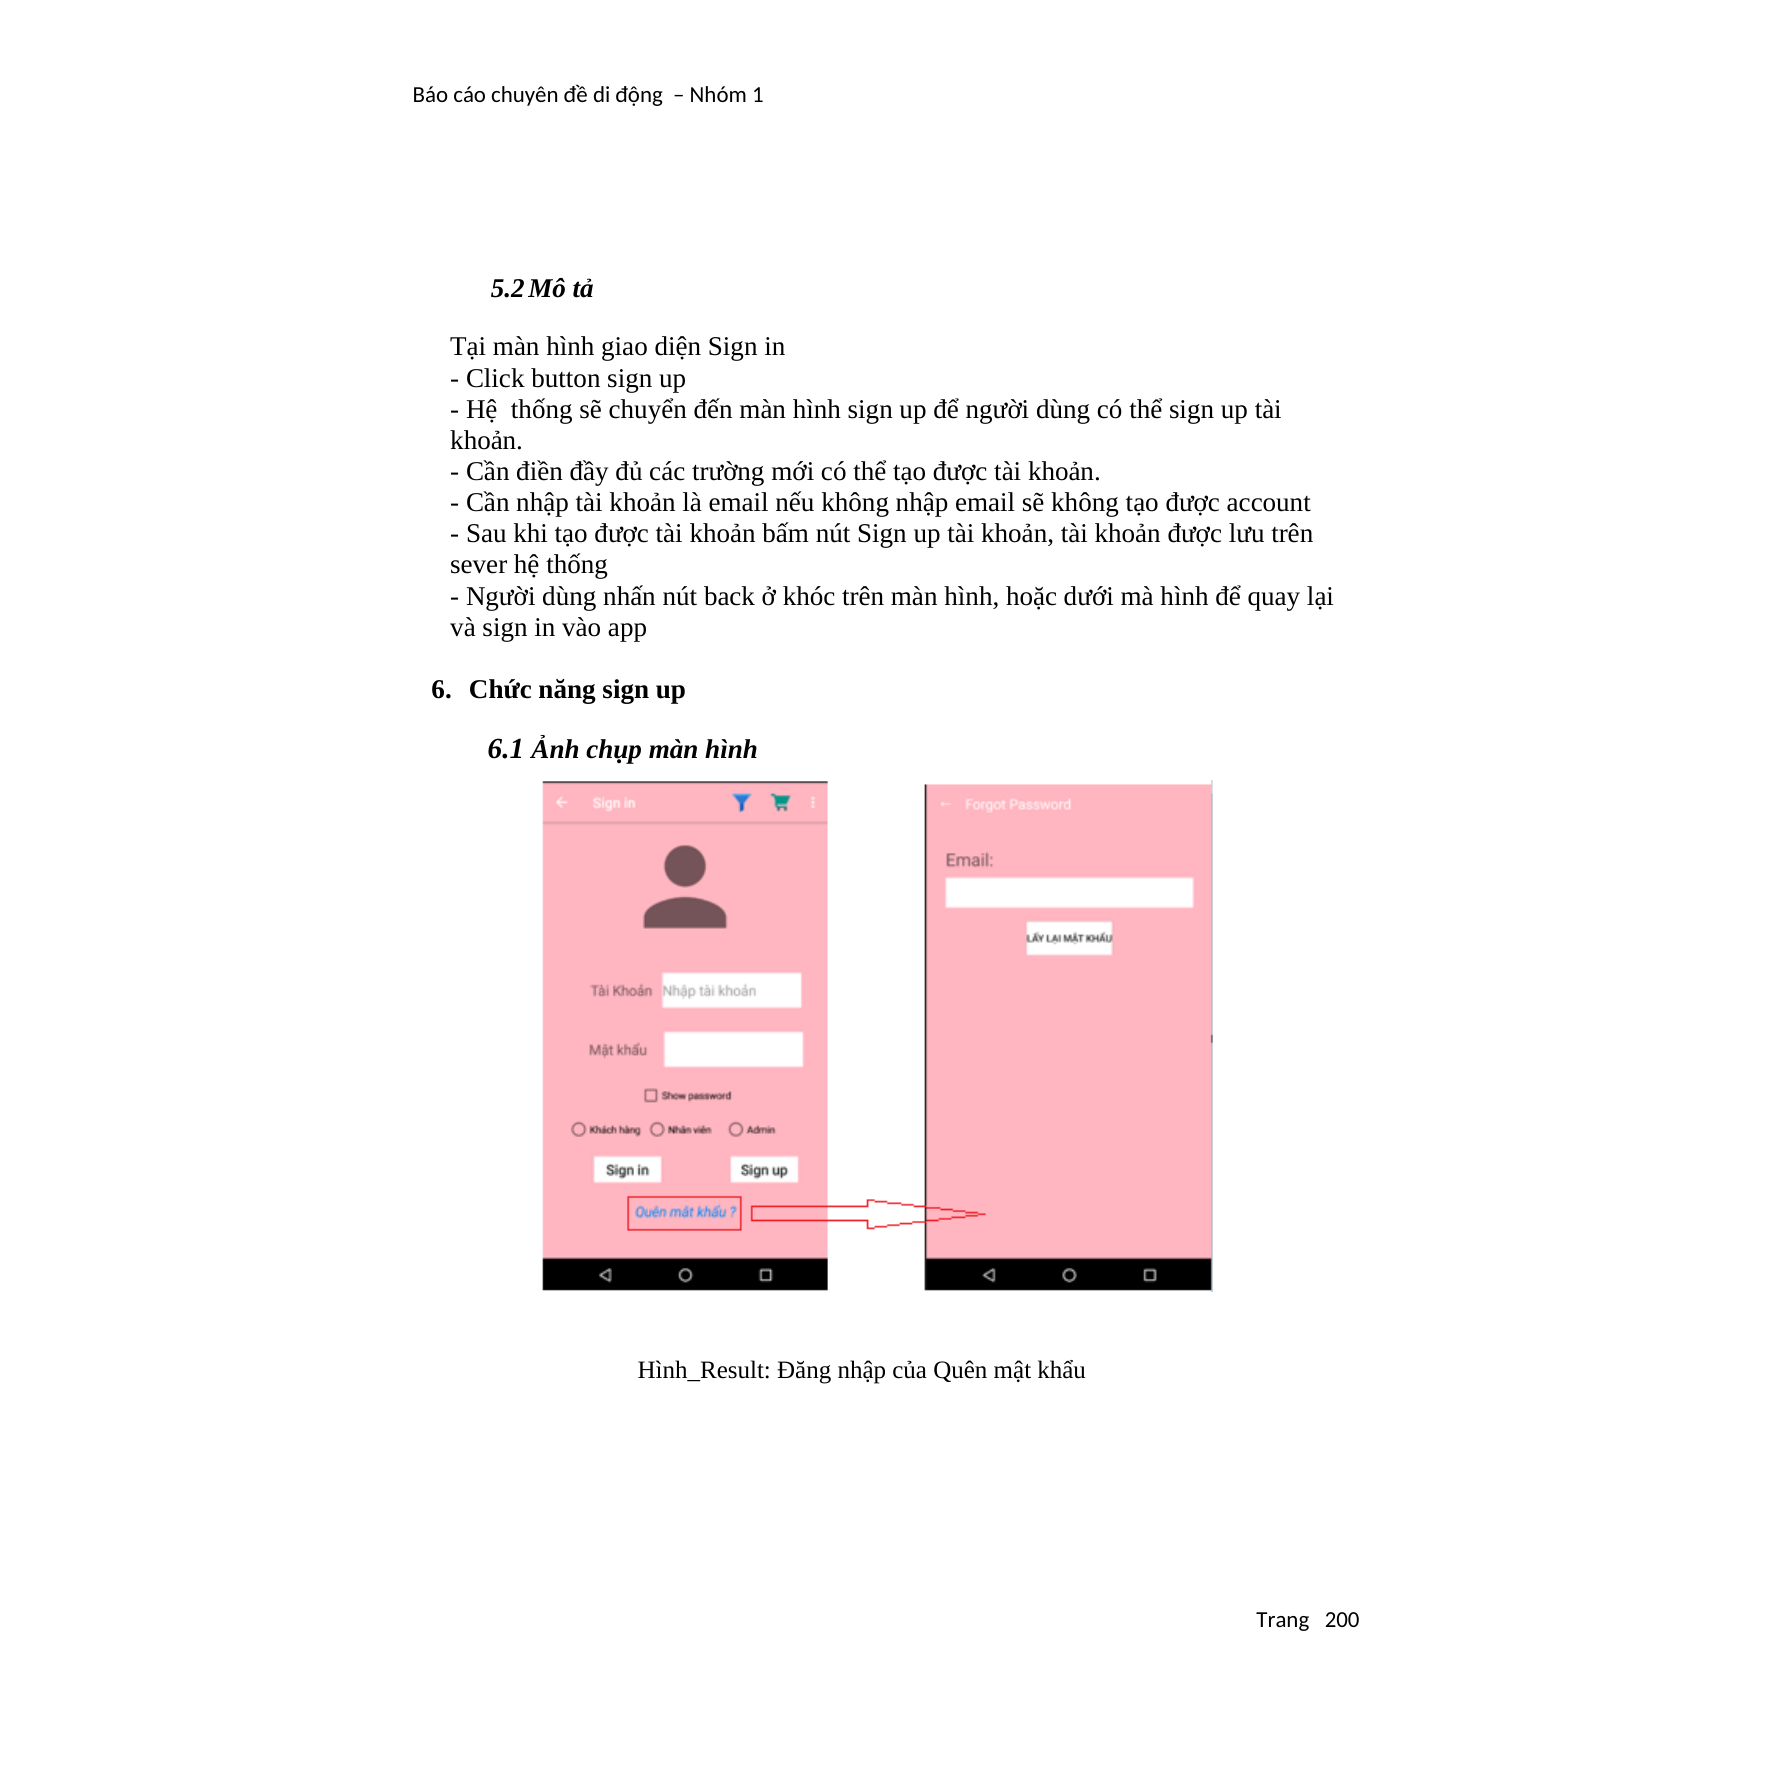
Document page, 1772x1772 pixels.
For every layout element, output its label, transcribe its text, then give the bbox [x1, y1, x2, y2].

list - Sau khi tạo được tài khoản bấm nút Sign up tài khoản, tài khoản được lưu trên sever hệ thống [450, 517, 1359, 580]
subtitle Chức năng sign up [431, 673, 1361, 704]
list - Hệ thống sẽ chuyển đến màn hình sign up để người dùng có thể sign up tài khoản. [450, 393, 1359, 455]
list - Click button sign up [450, 362, 1359, 393]
list - Cần điền đầy đủ các trường mới có thể tạo được tài khoản. [450, 455, 1359, 486]
list - Người dùng nhấn nút back ở khóc trên màn hình, hoặc dưới mà hình để quay lại và sign in vào app [450, 580, 1359, 642]
list Tại màn hình giao diện Sign in [450, 331, 1359, 362]
subtitle 6.1 Ảnh chụp màn hình [412, 731, 1361, 765]
text Hình_Result: Đăng nhập của Quên mật khẩu [562, 1355, 1359, 1384]
subtitle Mô tả [491, 272, 1361, 303]
list - Cần nhập tài khoản là email nếu không nhập email sẽ không tạo được account [450, 486, 1359, 517]
picture [540, 780, 1213, 1292]
